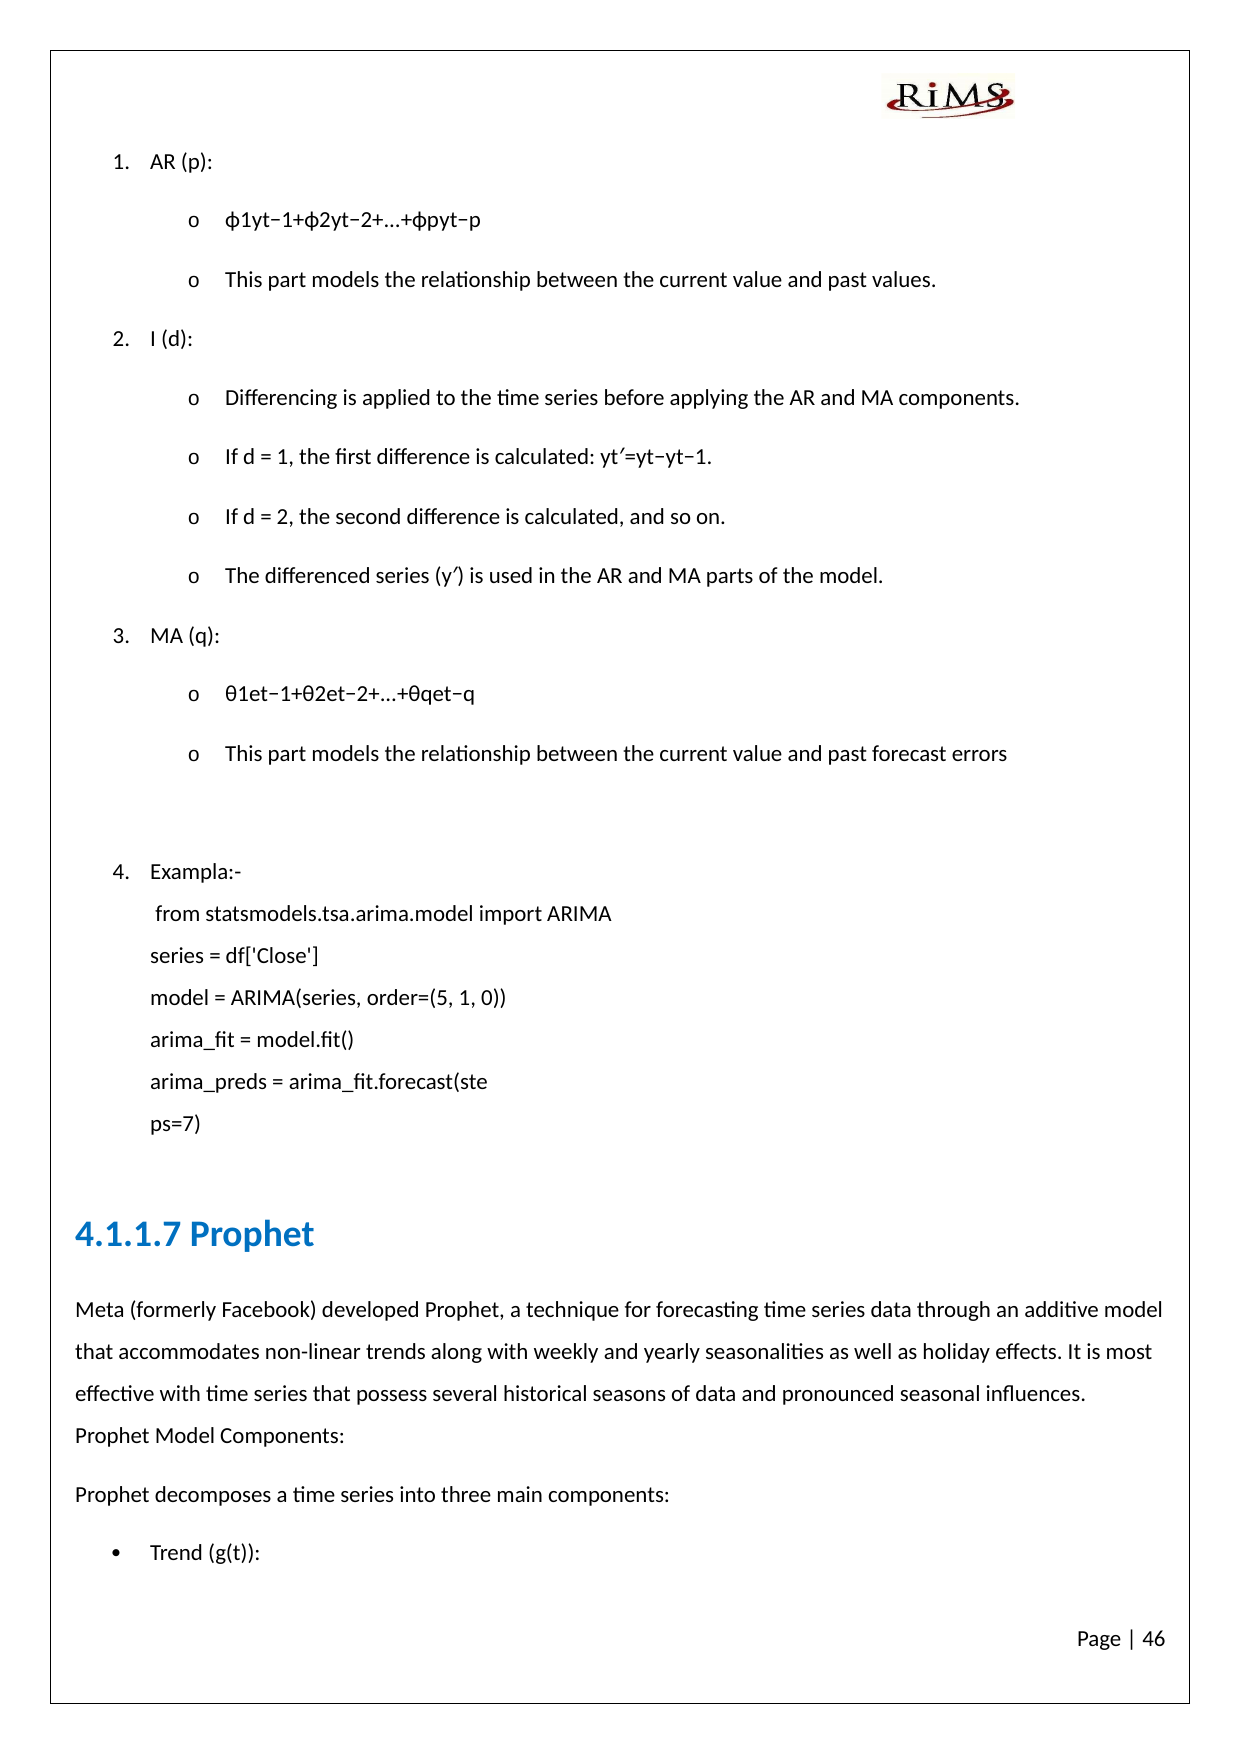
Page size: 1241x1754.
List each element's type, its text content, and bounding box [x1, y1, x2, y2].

list from statsmodels.tsa.arima.model import ARIMA [150, 899, 1165, 927]
list MA (q): [112, 621, 1165, 649]
list arima_fit = model.fit() [150, 1025, 1165, 1053]
list AR (p): [112, 147, 1165, 175]
list This part models the relationship between the current value and past forecast errors [187, 739, 1165, 768]
list model = ARIMA(series, order=(5, 1, 0)) [150, 983, 1165, 1011]
list If d = 1, the first difference is calculated: yt′​=yt​−yt−1​. [187, 442, 1165, 471]
text Meta (formerly Facebook) developed Prophet, a technique for forecasting time series data through an additive model that accommodates non-linear trends along with weekly and yearly seasonalities as well as holiday effects. It is most effective with time series that possess several historical seasons of data and pronounced seasonal influences. Prophet Model Components: [75, 1295, 1165, 1449]
list arima_preds = arima_fit.forecast(ste [150, 1067, 1165, 1095]
list The differenced series (y′) is used in the AR and MA parts of the model. [187, 561, 1165, 590]
list Trend (g(t)): [112, 1538, 1165, 1566]
text 4.1.1.7 Prophet [75, 1210, 1165, 1256]
text Prophet decomposes a time series into three main components: [75, 1480, 1165, 1508]
picture [881, 73, 1016, 119]
list If d = 2, the second difference is calculated, and so on. [187, 502, 1165, 531]
list ϕ1​yt−1​+ϕ2​yt−2​+...+ϕp​yt−p​ [187, 205, 1165, 234]
list θ1​et−1​+θ2​et−2​+...+θq​et−q​ [187, 679, 1165, 708]
list Differencing is applied to the time series before applying the AR and MA components. [187, 383, 1165, 412]
list This part models the relationship between the current value and past values. [187, 265, 1165, 293]
list series = df['Close'] [150, 941, 1165, 969]
list Exampla:- [112, 857, 1165, 885]
list I (d): [112, 324, 1165, 352]
list ps=7) [150, 1109, 1165, 1137]
